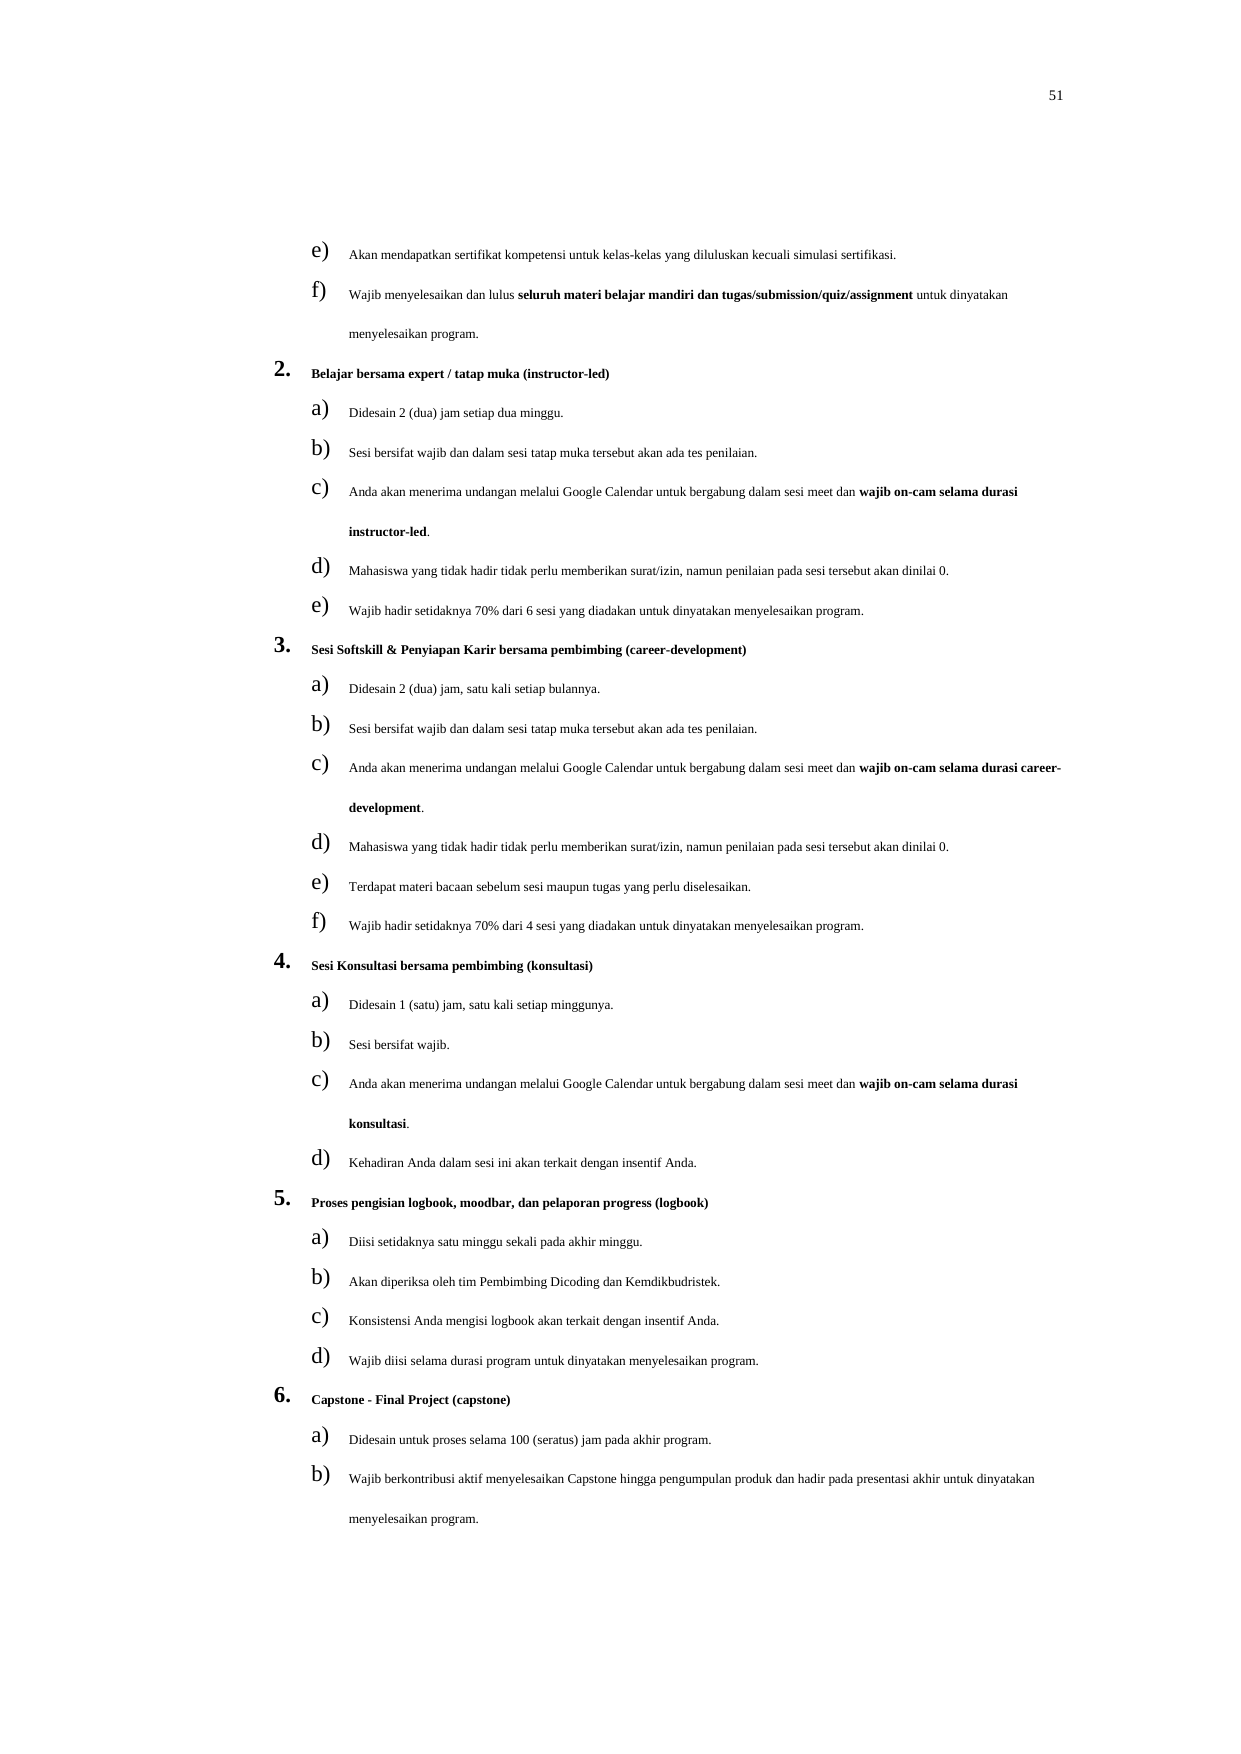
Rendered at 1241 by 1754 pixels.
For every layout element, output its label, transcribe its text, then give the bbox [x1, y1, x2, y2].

list Didesain 2 (dua) jam setiap dua minggu. [311, 394, 1063, 421]
list Wajib hadir setidaknya 70% dari 6 sesi yang diadakan untuk dinyatakan menyelesaikan program. [311, 592, 1063, 618]
list Wajib diisi selama durasi program untuk dinyatakan menyelesaikan program. [311, 1342, 1063, 1368]
list Akan mendapatkan sertifikat kompetensi untuk kelas-kelas yang diluluskan kecuali simulasi sertifikasi. [311, 236, 1063, 263]
list Anda akan menerima undangan melalui Google Calendar untuk bergabung dalam sesi meet dan wajib on-cam selama durasi instructor-led. [311, 473, 1063, 539]
list Kehadiran Anda dalam sesi ini akan terkait dengan insentif Anda. [311, 1144, 1063, 1171]
list Proses pengisian logbook, moodbar, dan pelaporan progress (logbook) [274, 1184, 1063, 1210]
list Capstone - Final Project (capstone) [274, 1381, 1063, 1407]
list Terdapat materi bacaan sebelum sesi maupun tugas yang perlu diselesaikan. [311, 868, 1063, 894]
list Anda akan menerima undangan melalui Google Calendar untuk bergabung dalam sesi meet dan wajib on-cam selama durasi konsultasi. [311, 1065, 1063, 1131]
list Wajib menyelesaikan dan lulus seluruh materi belajar mandiri dan tugas/submission/quiz/assignment untuk dinyatakan menyelesaikan program. [311, 276, 1063, 342]
list Sesi bersifat wajib dan dalam sesi tatap muka tersebut akan ada tes penilaian. [311, 434, 1063, 460]
list Sesi bersifat wajib dan dalam sesi tatap muka tersebut akan ada tes penilaian. [311, 710, 1063, 736]
list Anda akan menerima undangan melalui Google Calendar untuk bergabung dalam sesi meet dan wajib on-cam selama durasi career-development. [311, 749, 1063, 815]
list Belajar bersama expert / tatap muka (instructor-led) [274, 355, 1063, 381]
list Sesi bersifat wajib. [311, 1026, 1063, 1052]
list Konsistensi Anda mengisi logbook akan terkait dengan insentif Anda. [311, 1302, 1063, 1328]
list Wajib hadir setidaknya 70% dari 4 sesi yang diadakan untuk dinyatakan menyelesaikan program. [311, 907, 1063, 934]
list Mahasiswa yang tidak hadir tidak perlu memberikan surat/izin, namun penilaian pada sesi tersebut akan dinilai 0. [311, 552, 1063, 578]
list Mahasiswa yang tidak hadir tidak perlu memberikan surat/izin, namun penilaian pada sesi tersebut akan dinilai 0. [311, 828, 1063, 855]
list Didesain 1 (satu) jam, satu kali setiap minggunya. [311, 986, 1063, 1013]
list Sesi Konsultasi bersama pembimbing (konsultasi) [274, 947, 1063, 973]
list Akan diperiksa oleh tim Pembimbing Dicoding dan Kemdikbudristek. [311, 1263, 1063, 1289]
list Wajib berkontribusi aktif menyelesaikan Capstone hingga pengumpulan produk dan hadir pada presentasi akhir untuk dinyatakan menyelesaikan program. [311, 1460, 1063, 1526]
list Didesain untuk proses selama 100 (seratus) jam pada akhir program. [311, 1421, 1063, 1447]
list Didesain 2 (dua) jam, satu kali setiap bulannya. [311, 671, 1063, 697]
list Diisi setidaknya satu minggu sekali pada akhir minggu. [311, 1223, 1063, 1249]
list Sesi Softskill & Penyiapan Karir bersama pembimbing (career-development) [274, 631, 1063, 657]
